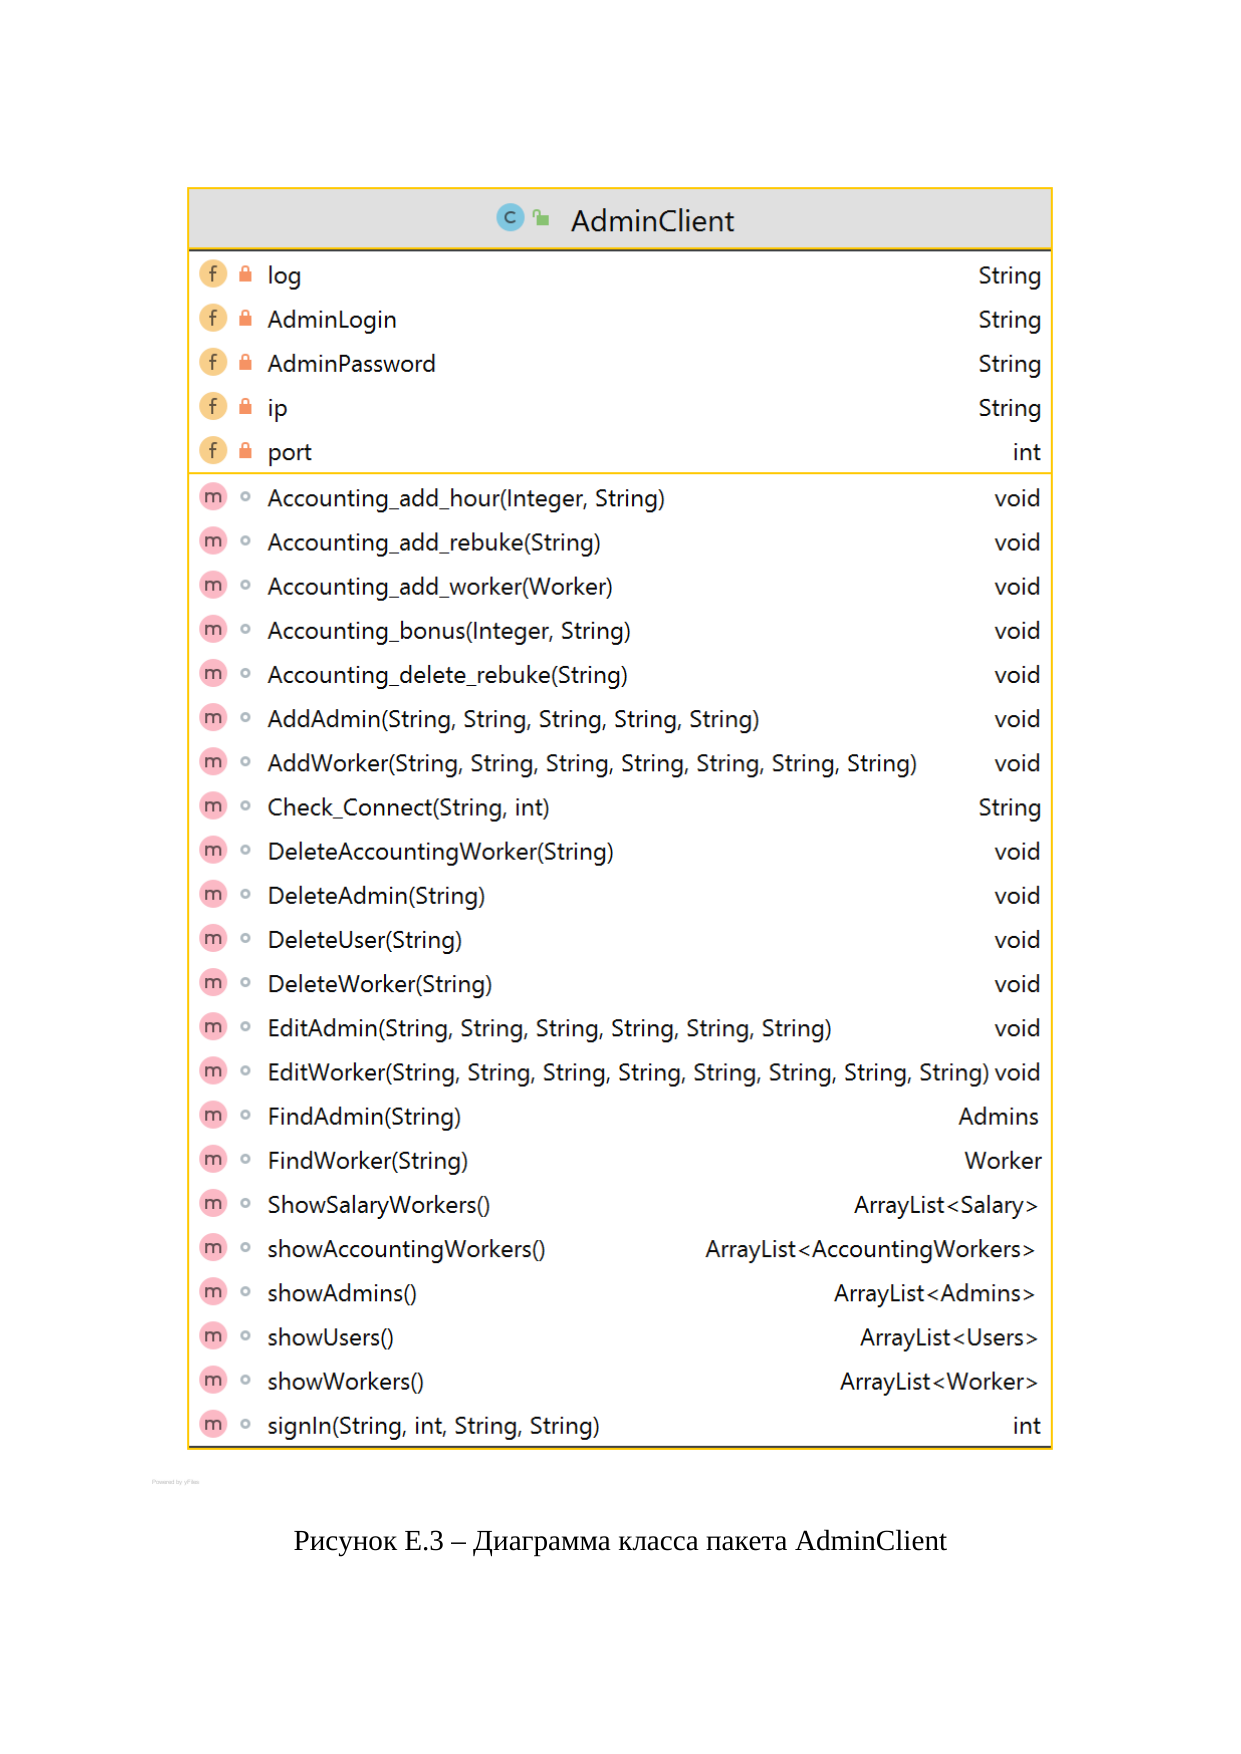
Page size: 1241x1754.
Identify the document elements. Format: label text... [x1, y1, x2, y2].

picture [147, 147, 1093, 1490]
text Рисунок Е.3 – Диаграмма класса пакета AdminClient [148, 1523, 1093, 1557]
